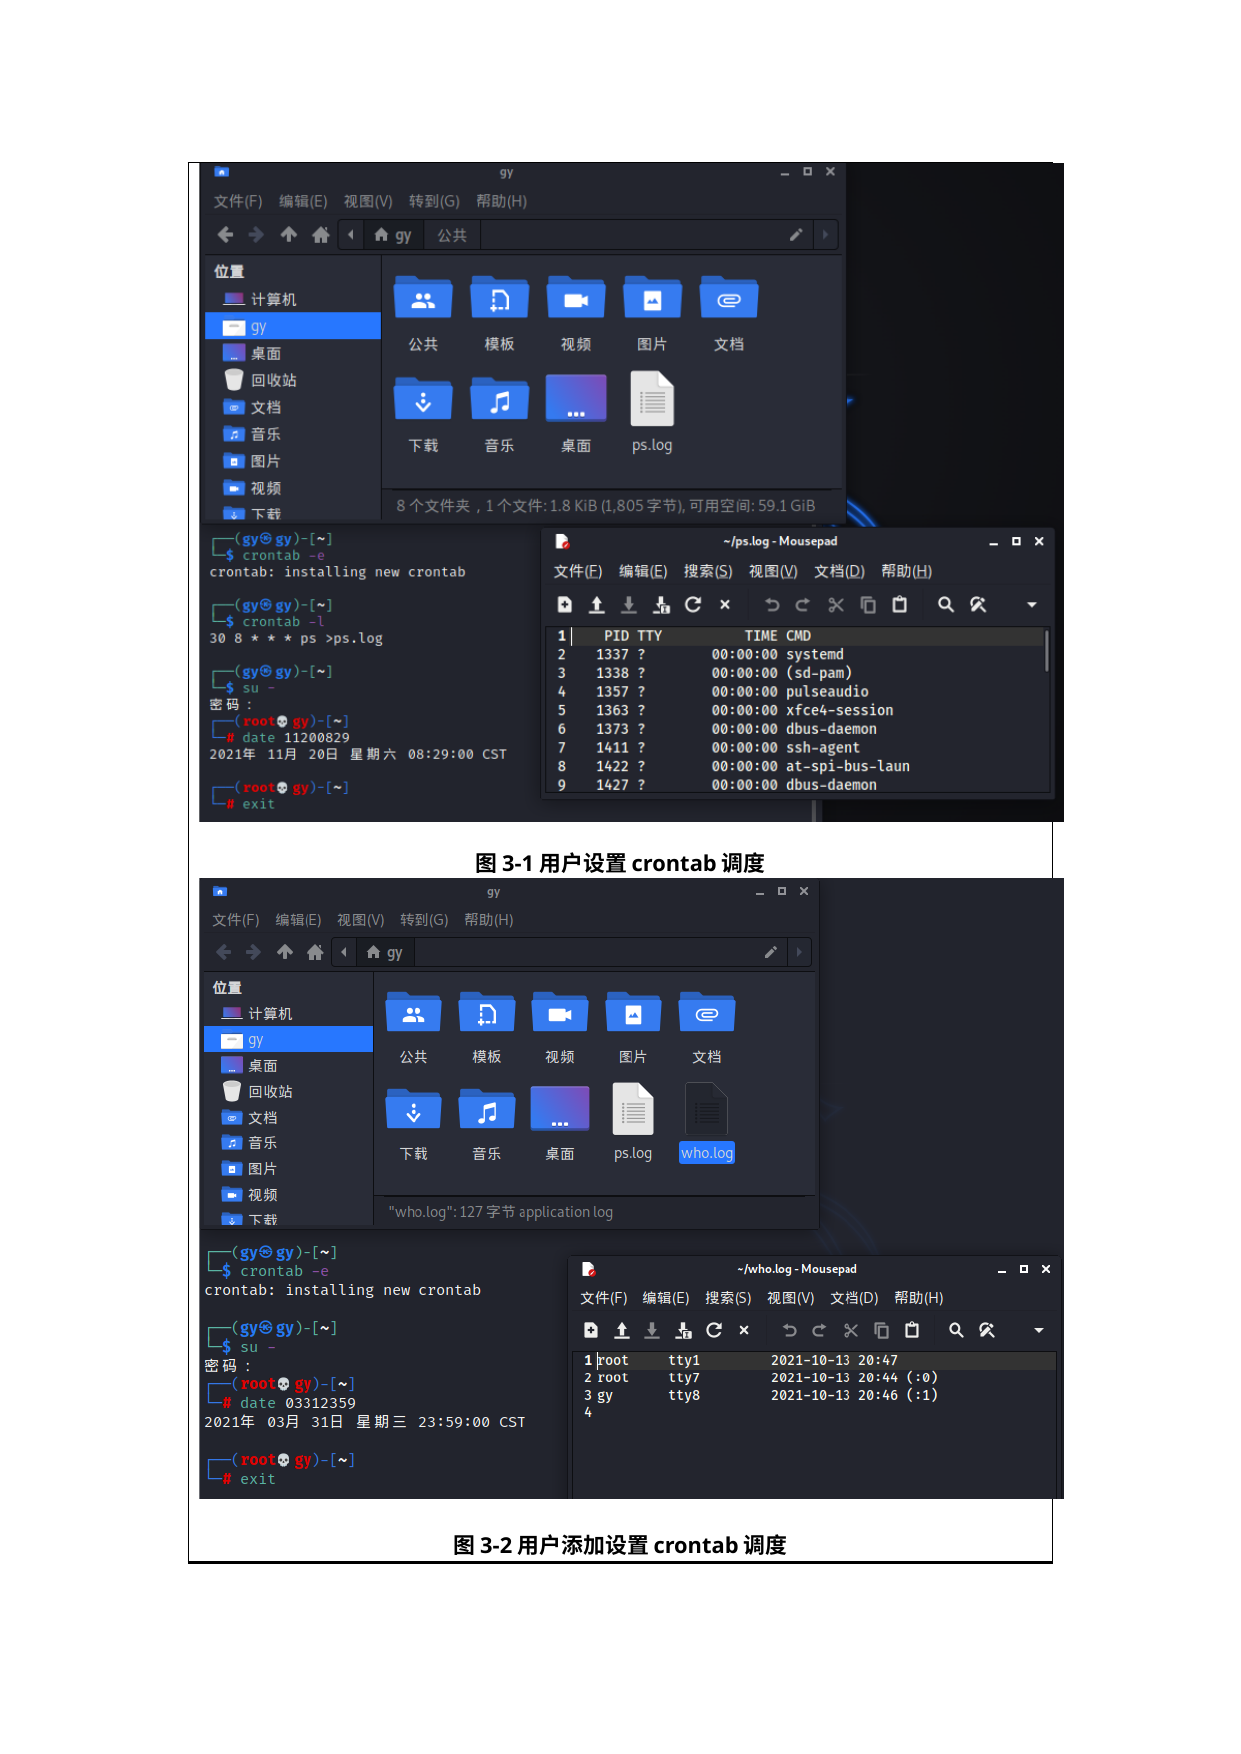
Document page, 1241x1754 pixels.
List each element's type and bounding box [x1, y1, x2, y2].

table_cell [189, 163, 1052, 1561]
picture [199, 163, 1064, 822]
picture [199, 878, 1064, 1499]
